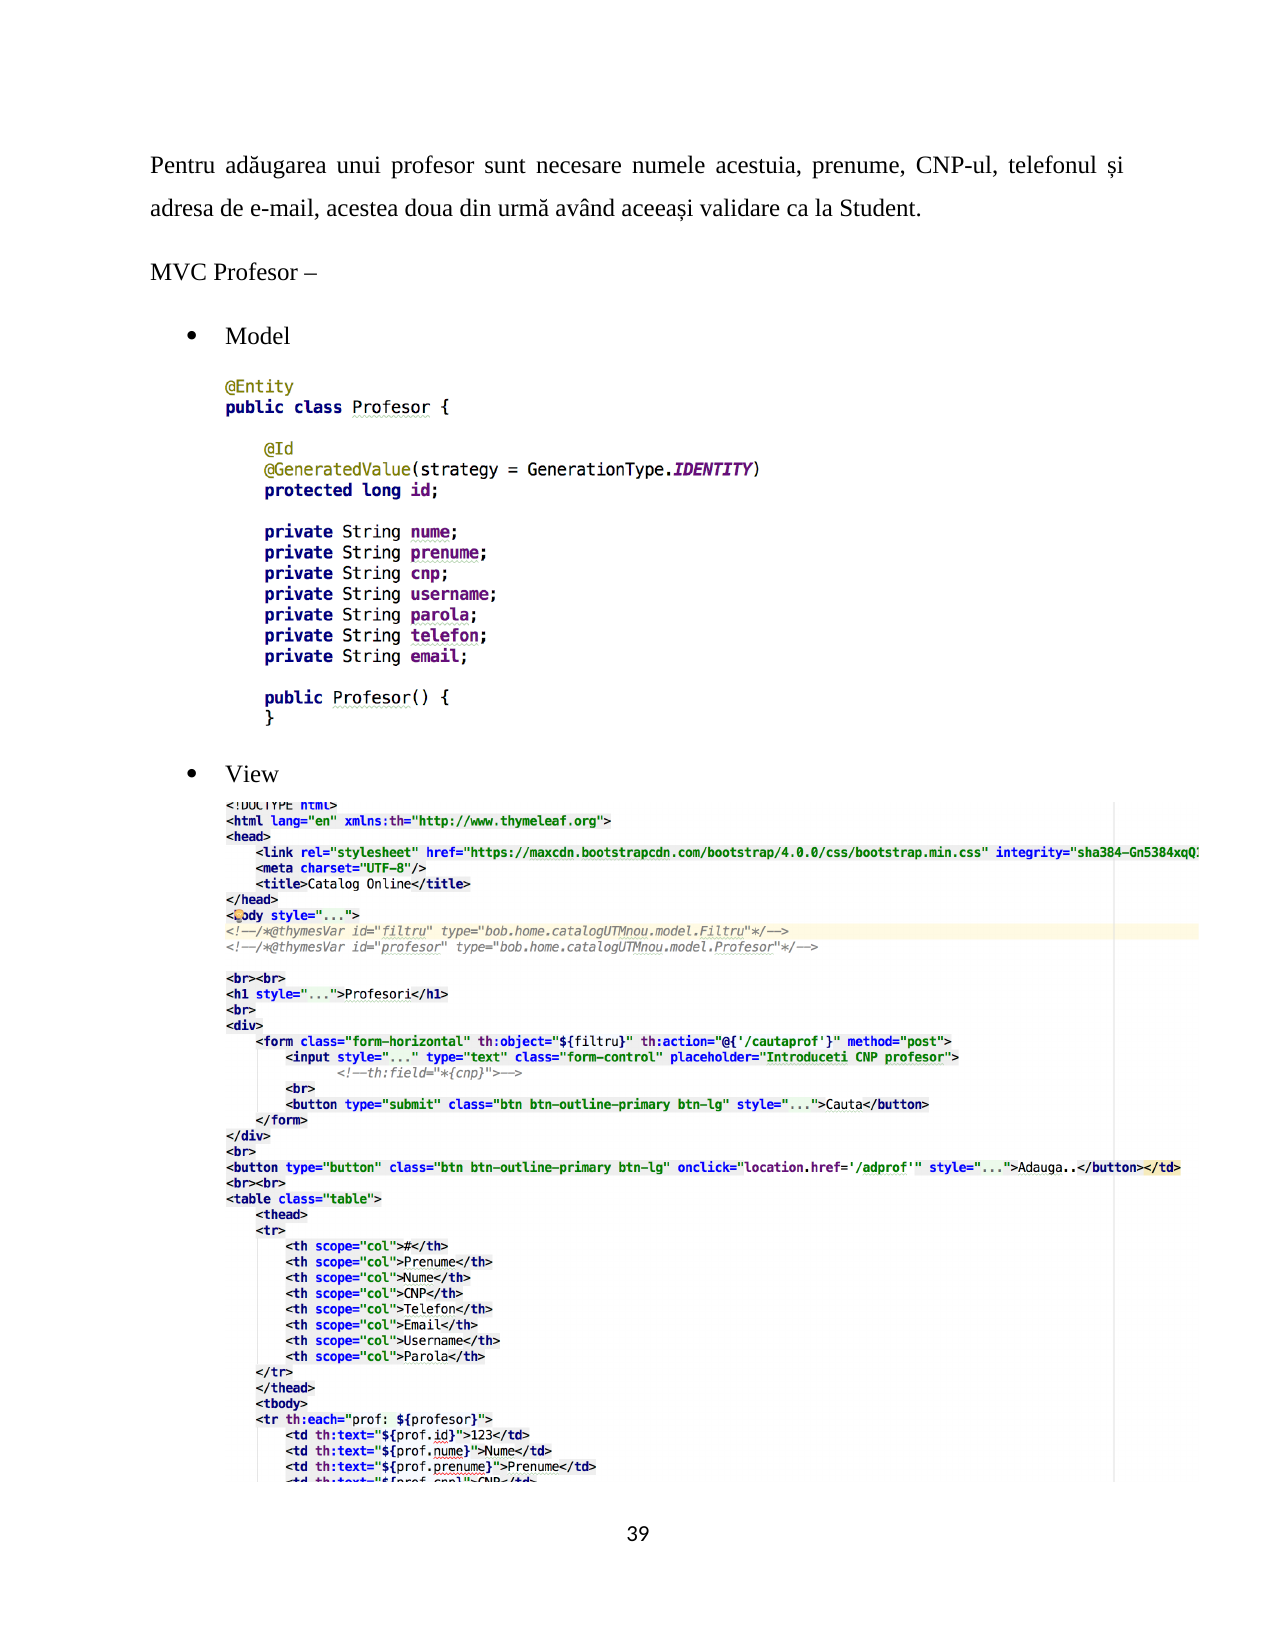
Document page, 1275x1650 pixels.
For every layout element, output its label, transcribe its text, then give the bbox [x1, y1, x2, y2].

list View [187, 759, 1125, 788]
text Pentru adăugarea unui profesor sunt necesare numele acestuia, prenume, CNP-ul, telefonul și adresa de e-mail, acestea doua din urmă având aceeași validare ca la Student. [150, 150, 1125, 222]
list Model [187, 321, 1125, 350]
picture [225, 802, 1199, 1482]
text MVC Profesor – [150, 257, 1125, 286]
picture [225, 364, 834, 746]
